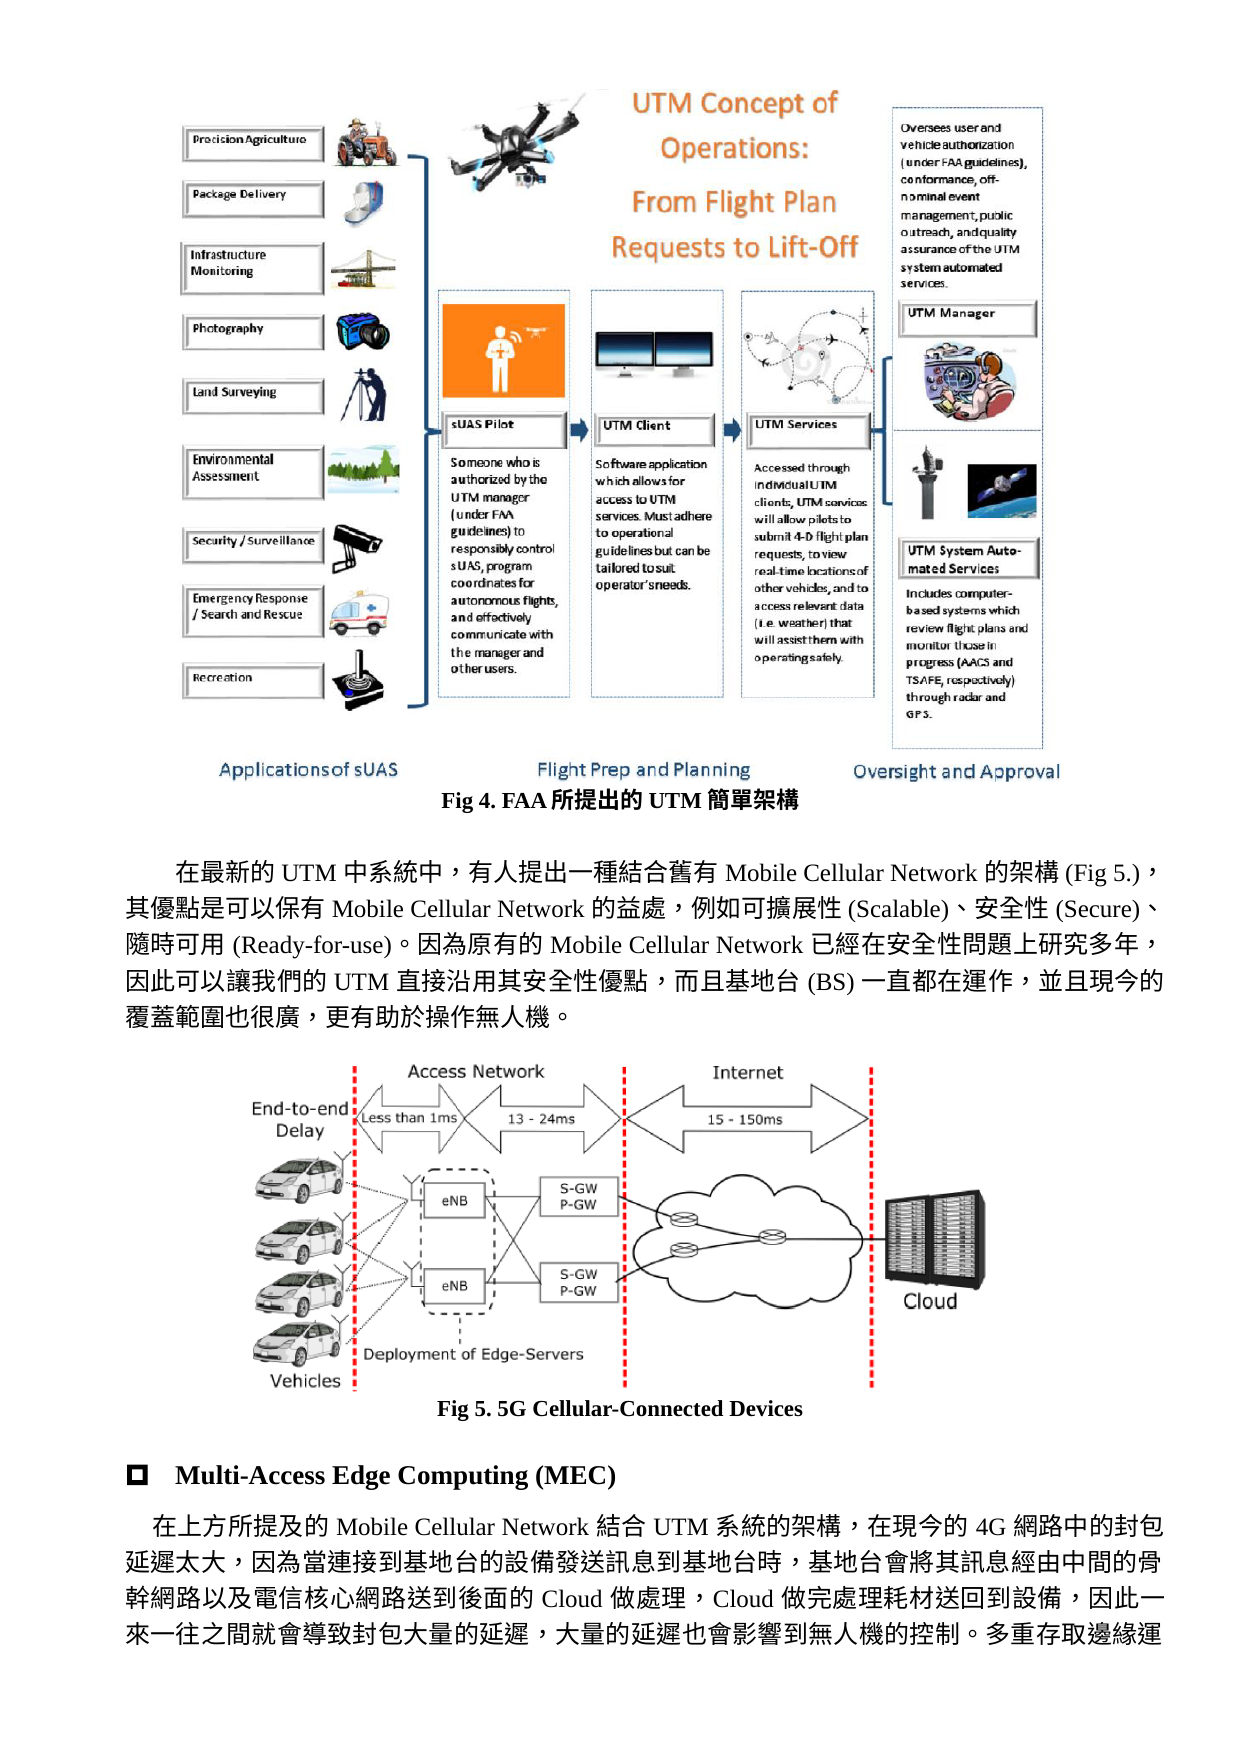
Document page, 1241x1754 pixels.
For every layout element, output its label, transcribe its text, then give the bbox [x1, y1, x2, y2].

picture [249, 1062, 991, 1396]
list 在最新的 UTM 中系統中，有人提出一種結合舊有 Mobile Cellular Network 的架構 (Fig 5.)，其優點是可以保有 Mobile Cellular Network 的益處，例如可擴展性 (Scalable)、安全性 (Secure)、隨時可用 (Ready-for-use)。因為原有的 Mobile Cellular Network 已經在安全性問題上研究多年，因此可以讓我們的 UTM 直接沿用其安全性優點，而且基地台 (BS) 一直都在運作，並且現今的覆蓋範圍也很廣，更有助於操作無人機。 [125, 852, 1165, 1034]
text Fig 5. 5G Cellular-Connected Devices [75, 1395, 1165, 1422]
text Fig 4. FAA 所提出的 UTM 簡單架構 [75, 782, 1165, 815]
picture [175, 89, 1065, 782]
list Multi-Access Edge Computing (MEC) [125, 1459, 1165, 1491]
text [125, 1506, 1165, 1651]
